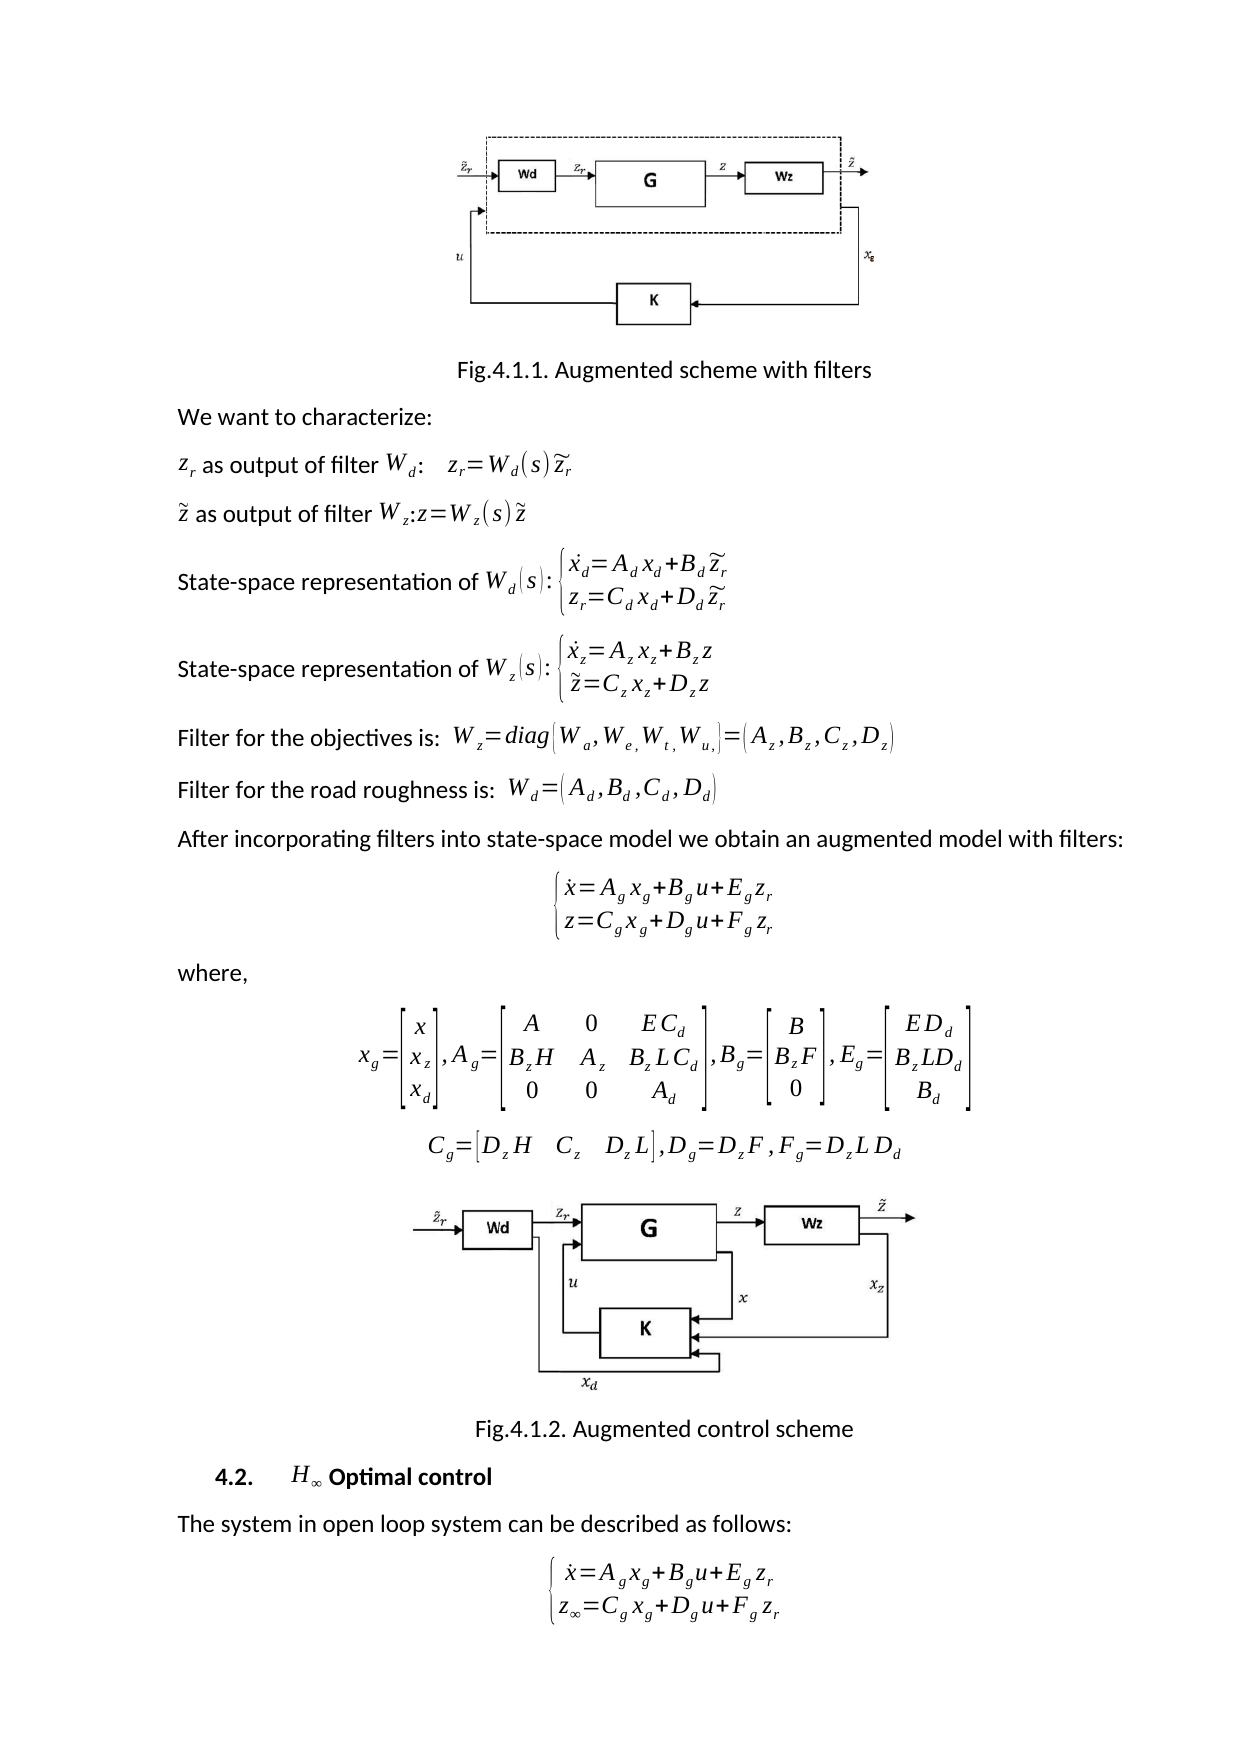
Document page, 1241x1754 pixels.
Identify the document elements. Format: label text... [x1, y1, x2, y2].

text After incorporating filters into state-space model we obtain an augmented model with filters: [177, 823, 1152, 854]
text State-space representation of [177, 546, 1152, 617]
text as output of filter : [177, 497, 1152, 529]
picture [445, 118, 884, 338]
list Optimal control [215, 1460, 1152, 1492]
text where, [177, 958, 1152, 988]
text Filter for the road roughness is: [177, 772, 1152, 807]
picture [406, 1180, 923, 1397]
text as output of filter : [177, 448, 1152, 481]
text Filter for the objectives is: [177, 721, 1152, 755]
text We want to characterize: [177, 401, 1152, 432]
text The system in open loop system can be described as follows: [177, 1508, 1152, 1539]
text State-space representation of [177, 633, 1152, 704]
text Fig.4.1.1. Augmented scheme with filters [177, 354, 1152, 384]
text Fig.4.1.2. Augmented control scheme [177, 1413, 1152, 1444]
